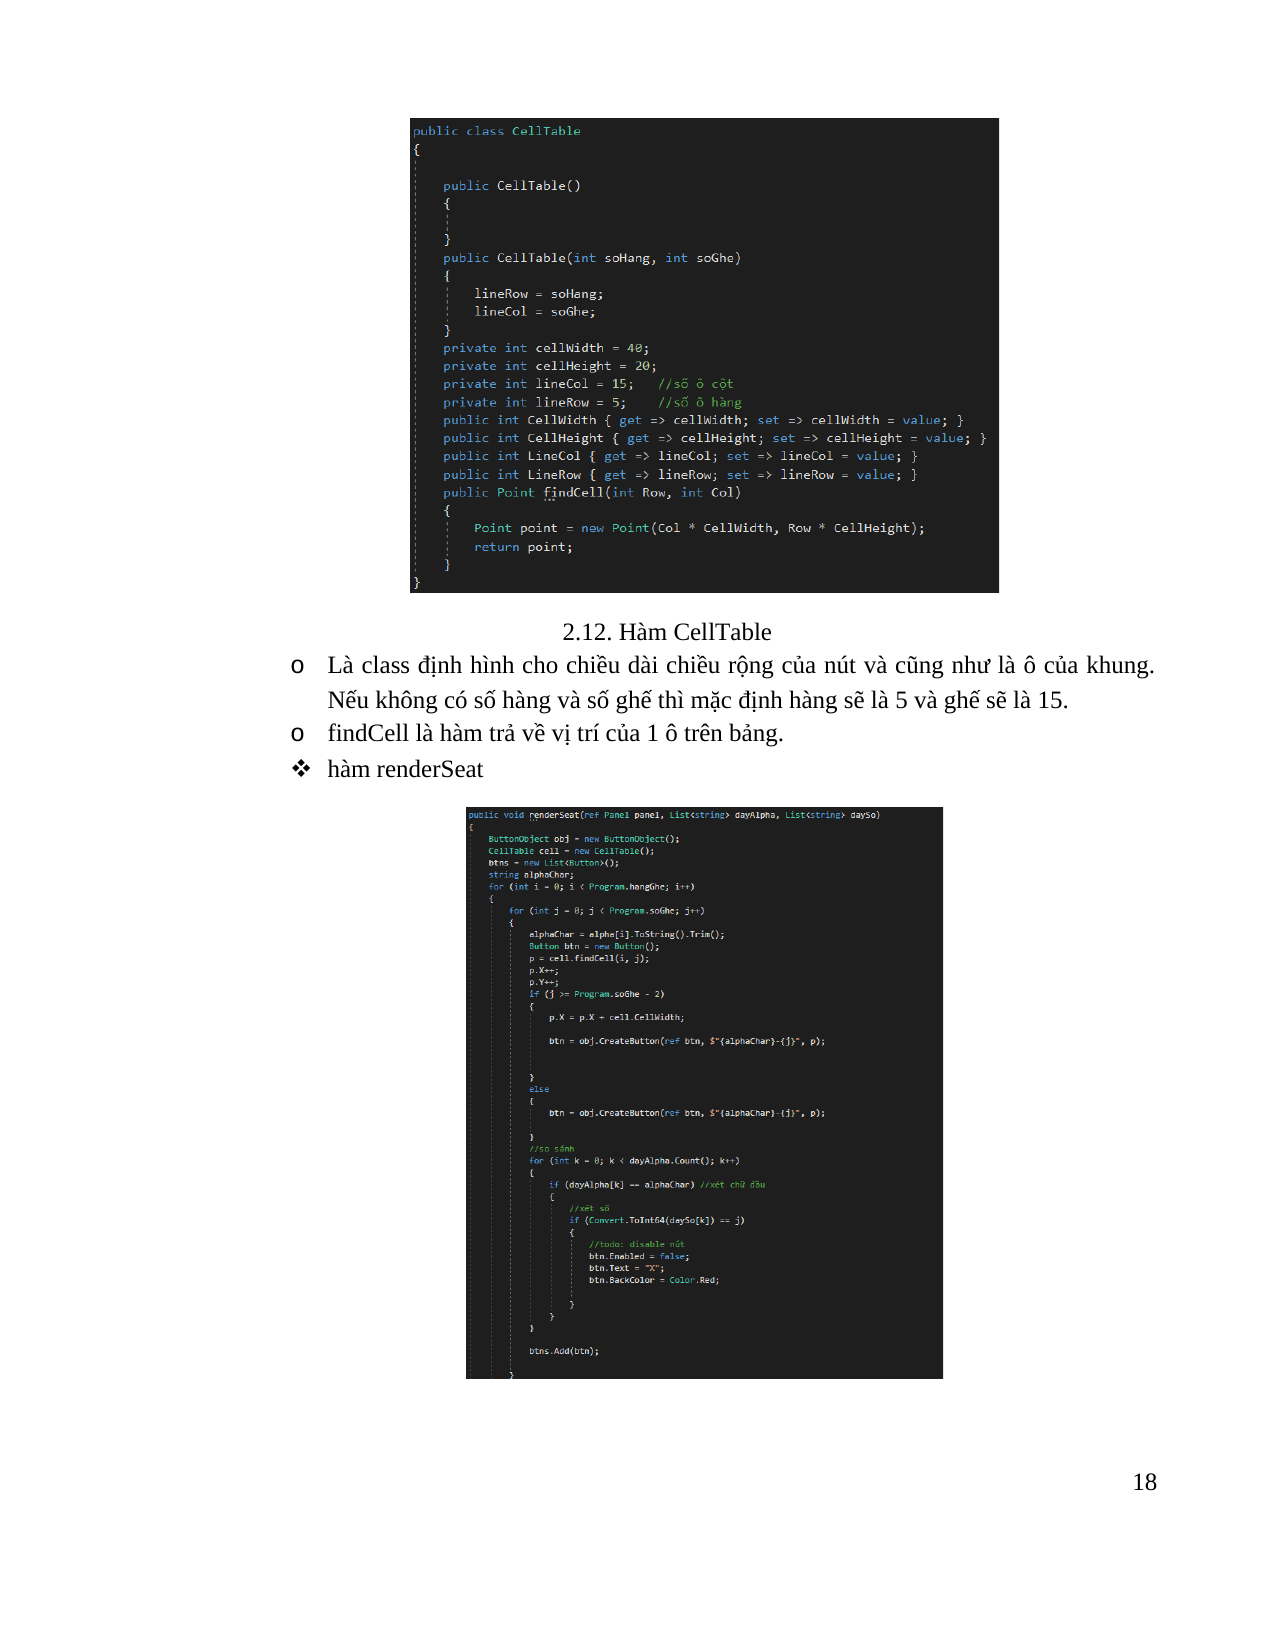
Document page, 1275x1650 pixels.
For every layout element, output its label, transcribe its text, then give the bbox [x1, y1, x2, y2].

subtitle .. Hàm CellTable [177, 617, 1157, 646]
picture [466, 807, 944, 1379]
picture [410, 118, 1000, 593]
list Là class định hình cho chiều dài chiều rộng của nút và cũng như là ô của khung. Nếu không có số hàng và số ghế thì mặc định hàng sẽ là 5 và ghế sẽ là 15. [290, 650, 1157, 714]
list findCell là hàm trả về vị trí của 1 ô trên bảng. [290, 718, 1157, 749]
list hàm renderSeat [290, 754, 1157, 783]
